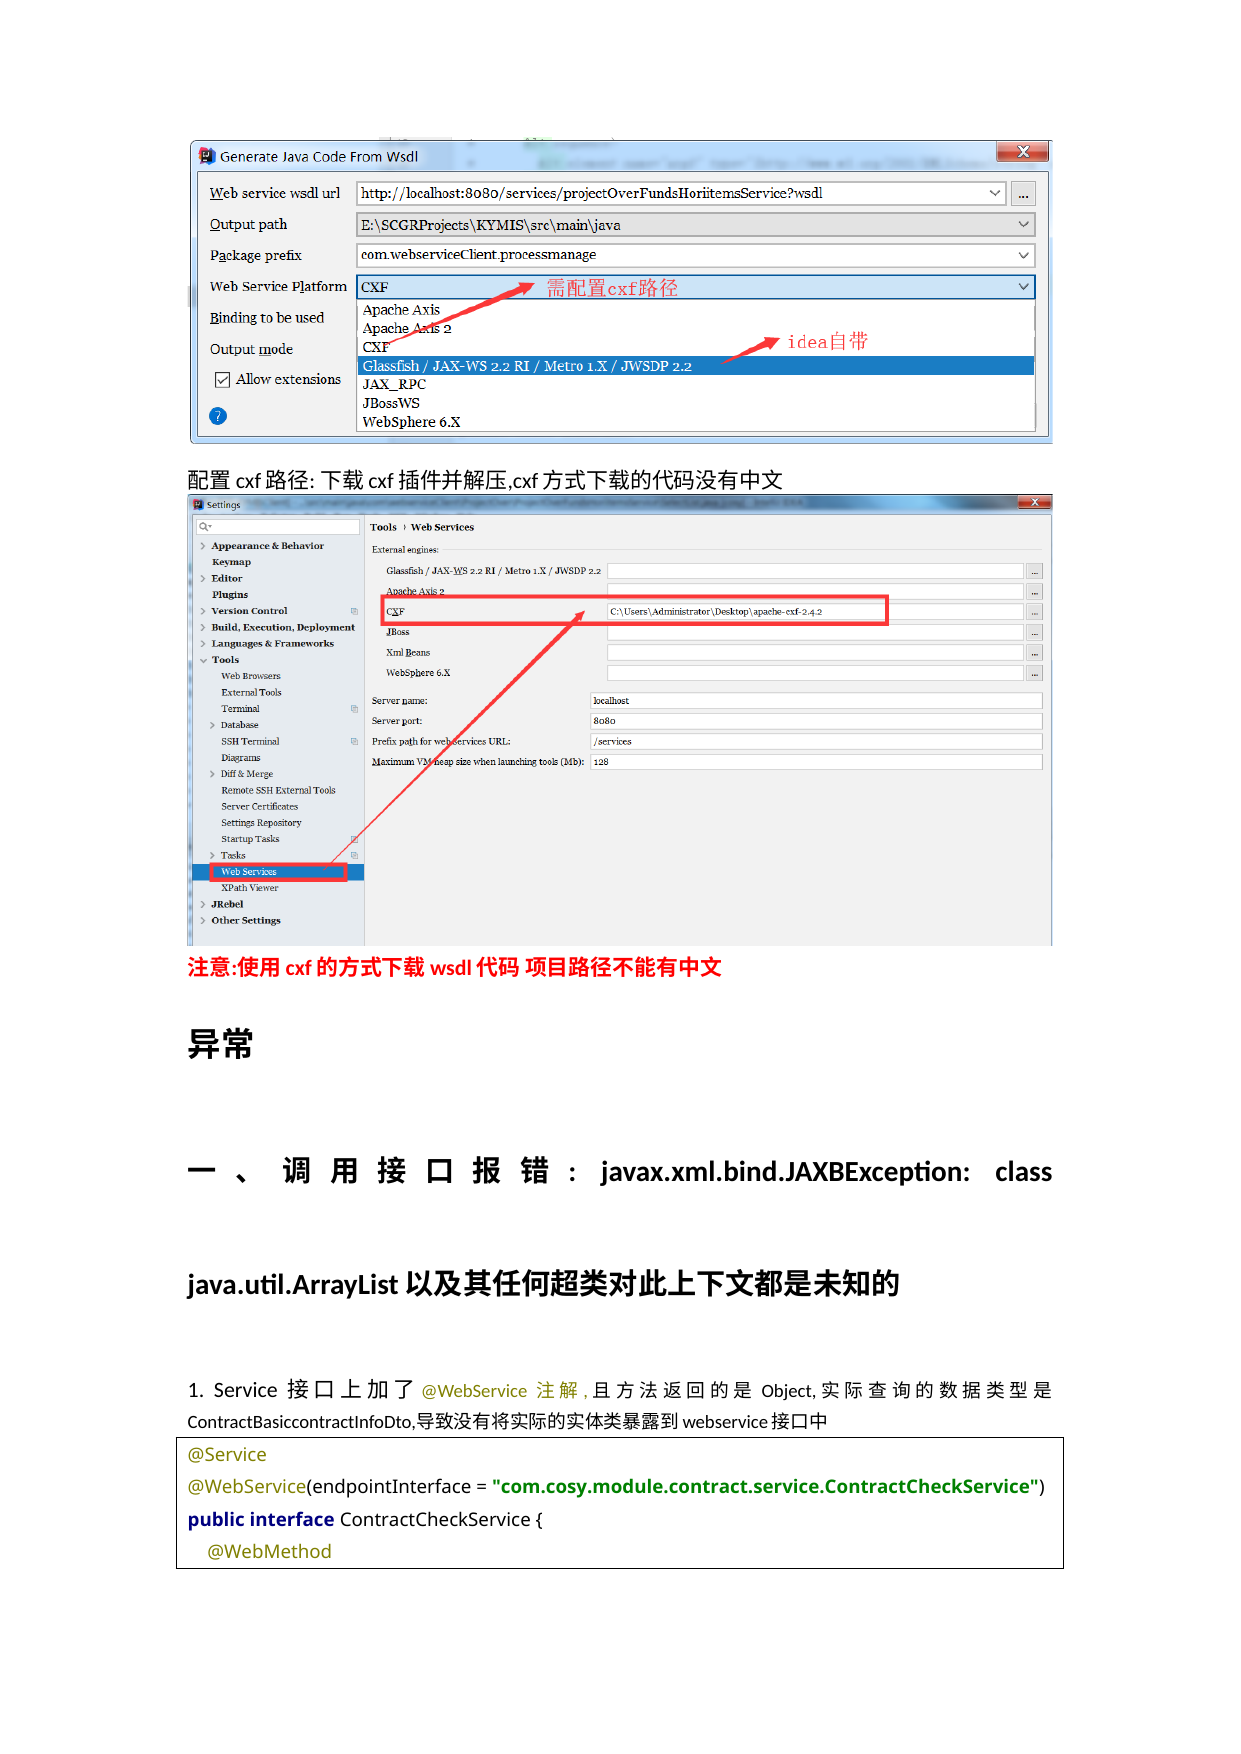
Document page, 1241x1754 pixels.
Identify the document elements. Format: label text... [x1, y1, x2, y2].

picture [187, 137, 1053, 444]
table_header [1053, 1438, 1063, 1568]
text 配置cxf路径: 下载cxf插件并解压,cxf方式下载的代码没有中文 [187, 462, 1053, 494]
picture [187, 494, 1053, 946]
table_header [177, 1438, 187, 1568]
subtitle 一、调用接口报错: javax.xml.bind.JAXBException: class java.util.ArrayList以及其任何超类对此上下文都是未知的 [187, 1136, 1053, 1314]
subtitle 异常 [187, 1009, 1053, 1074]
text 1. Service接口上加了@WebService注解,且方法返回的是Object,实际查询的数据类型是ContractBasiccontractInfoDto,导致没有将实际的实体类暴露到webservice接口中 [187, 1372, 1053, 1437]
text 注意:使用cxf的方式下载wsdl代码 项目路径不能有中文 [187, 950, 1053, 982]
